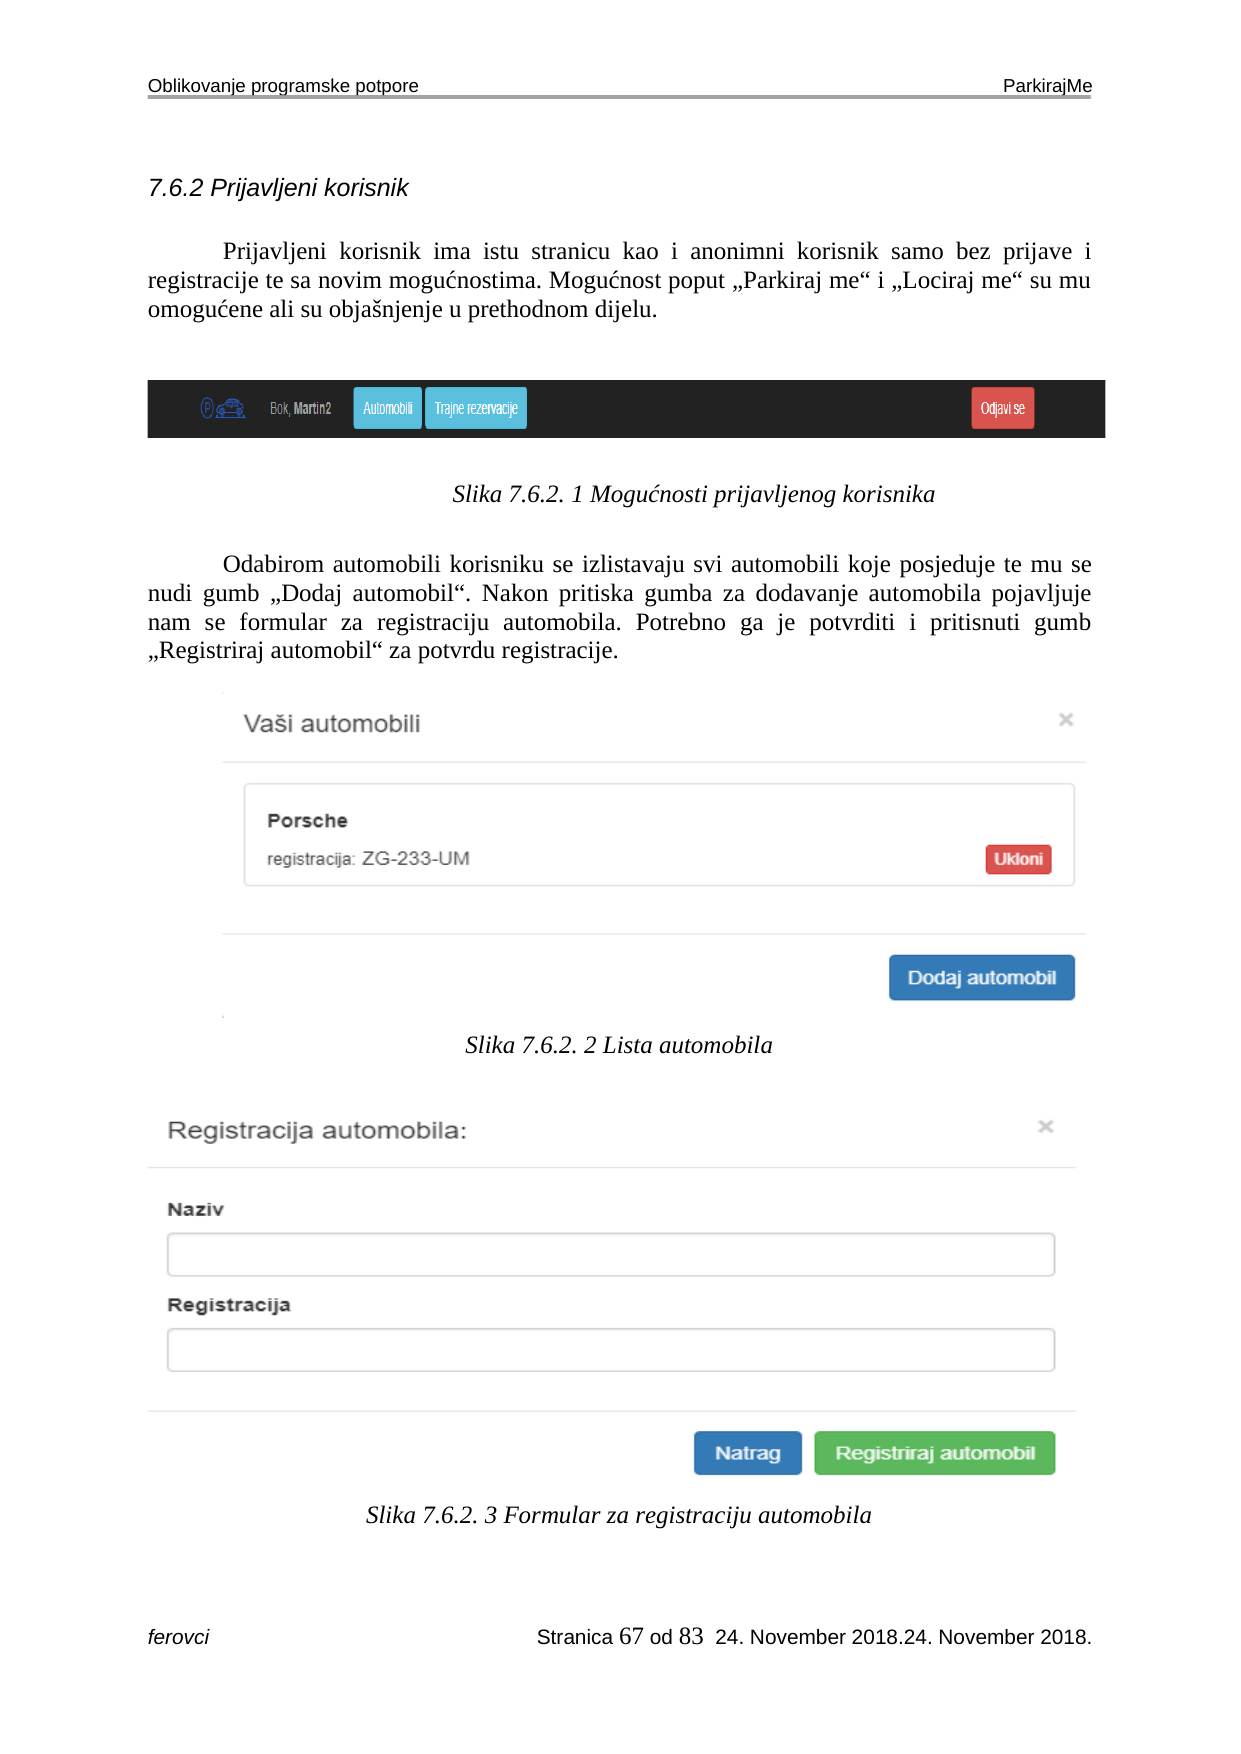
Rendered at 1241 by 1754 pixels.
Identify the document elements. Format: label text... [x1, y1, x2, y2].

text Prijavljeni korisnik ima istu stranicu kao i anonimni korisnik samo bez prijave i registracije te sa novim mogućnostima. Mogućnost poput „Parkiraj me“ i „Lociraj me“ su mu omogućene ali su objašnjenje u prethodnom dijelu. [148, 236, 1093, 323]
subtitle 7.6.2 Prijavljeni korisnik [148, 173, 1093, 201]
text Slika 7.6.2. 2 Lista automobila [148, 1030, 1093, 1059]
picture [222, 692, 1087, 1018]
picture [147, 95, 1092, 99]
text Slika 7.6.2. 1 Mogućnosti prijavljenog korisnika [148, 479, 1093, 508]
picture [147, 1100, 1076, 1488]
picture [147, 380, 1106, 438]
text Slika 7.6.2. 3 Formular za registraciju automobila [148, 1500, 1093, 1529]
text Odabirom automobili korisniku se izlistavaju svi automobili koje posjeduje te mu se nudi gumb „Dodaj automobil“. Nakon pritiska gumba za dodavanje automobila pojavljuje nam se formular za registraciju automobila. Potrebno ga je potvrditi i pritisnuti gumb „Registriraj automobil“ za potvrdu registracije. [148, 549, 1093, 664]
